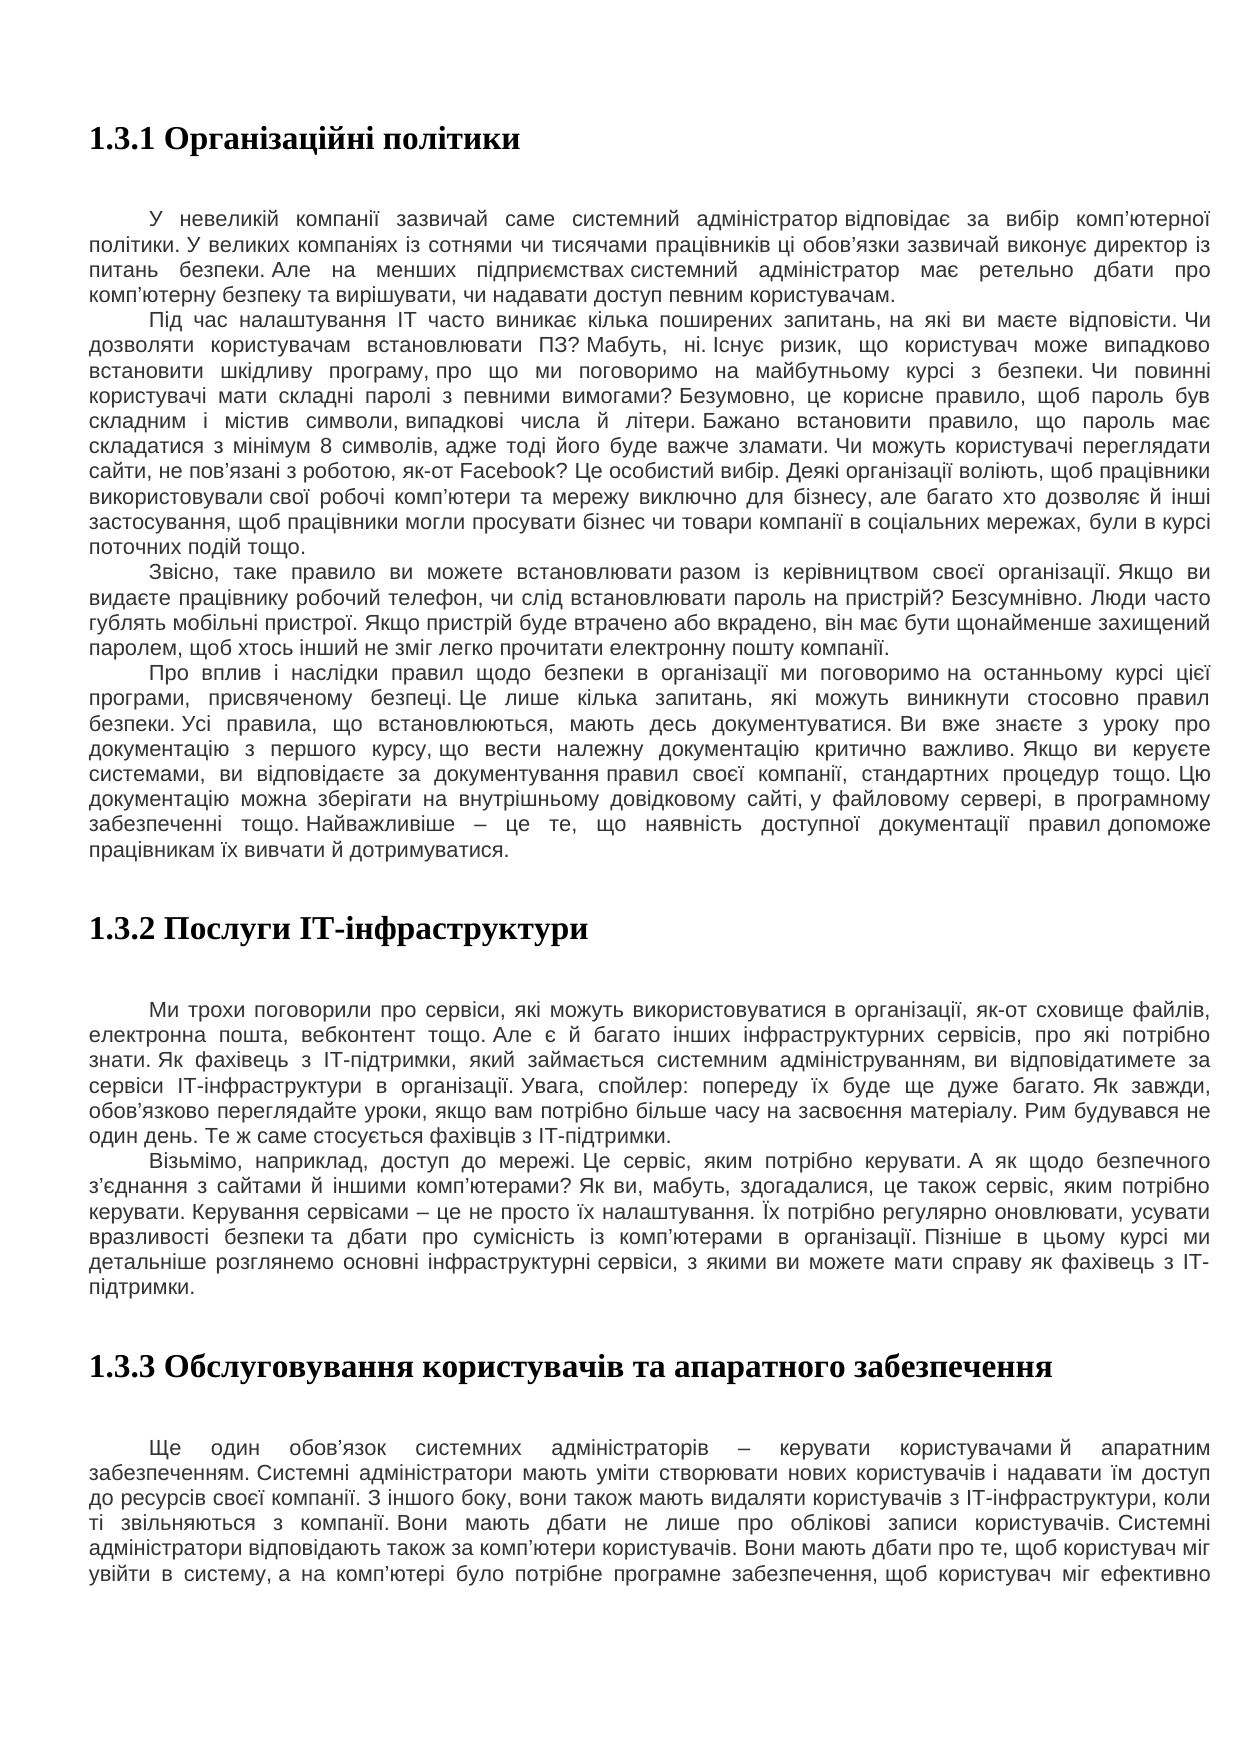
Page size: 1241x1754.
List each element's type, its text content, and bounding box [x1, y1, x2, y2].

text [89, 1434, 1211, 1586]
subtitle Послуги ІТ-інфраструктури [89, 909, 1211, 947]
text Під час налаштування ІТ часто виникає кілька поширених запитань, на які ви маєте відповісти. Чи дозволяти користувачам встановлювати ПЗ? Мабуть, ні. Існує ризик, що користувач може випадково встановити шкідливу програму, про що ми поговоримо на майбутньому курсі з безпеки. Чи повинні користувачі мати складні паролі з певними вимогами? Безумовно, це корисне правило, щоб пароль був складним і містив символи, випадкові числа й літери. Бажано встановити правило, що пароль має складатися з мінімум 8 символів, адже тоді його буде важче зламати. Чи можуть користувачі переглядати сайти, не пов’язані з роботою, як-от Facebook? Це особистий вибір. Деякі організації воліють, щоб працівники використовували свої робочі комп’ютери та мережу виключно для бізнесу, але багато хто дозволяє й інші застосування, щоб працівники могли просувати бізнес чи товари компанії в соціальних мережах, були в курсі поточних подій тощо. [89, 307, 1211, 559]
text Про вплив і наслідки правил щодо безпеки в організації ми поговоримо на останньому курсі цієї програми, присвяченому безпеці. Це лише кілька запитань, які можуть виникнути стосовно правил безпеки. Усі правила, що встановлюються, мають десь документуватися. Ви вже знаєте з уроку про документацію з першого курсу, що вести належну документацію критично важливо. Якщо ви керуєте системами, ви відповідаєте за документування правил своєї компанії, стандартних процедур тощо. Цю документацію можна зберігати на внутрішньому довідковому сайті, у файловому сервері, в програмному забезпеченні тощо. Найважливіше – це те, що наявність доступної документації правил допоможе працівникам їх вивчати й дотримуватися. [89, 660, 1211, 862]
text Візьмімо, наприклад, доступ до мережі. Це сервіс, яким потрібно керувати. А як щодо безпечного з’єднання з сайтами й іншими комп’ютерами? Як ви, мабуть, здогадалися, це також сервіс, яким потрібно керувати. Керування сервісами – це не просто їх налаштування. Їх потрібно регулярно оновлювати, усувати вразливості безпеки та дбати про сумісність із комп’ютерами в організації. Пізніше в цьому курсі ми детальніше розглянемо основні інфраструктурні сервіси, з якими ви можете мати справу як фахівець з ІТ-підтримки. [89, 1148, 1211, 1299]
subtitle Обслуговування користувачів та апаратного забезпечення [89, 1346, 1211, 1384]
text Ми трохи поговорили про сервіси, які можуть використовуватися в організації, як-от сховище файлів, електронна пошта, вебконтент тощо. Але є й багато інших інфраструктурних сервісів, про які потрібно знати. Як фахівець з ІТ-підтримки, який займається системним адмініструванням, ви відповідатимете за сервіси ІТ-інфраструктури в організації. Увага, спойлер: попереду їх буде ще дуже багато. Як завжди, обов’язково переглядайте уроки, якщо вам потрібно більше часу на засвоєння матеріалу. Рим будувався не один день. Те ж саме стосується фахівців з ІТ-підтримки. [89, 997, 1211, 1148]
text Звісно, таке правило ви можете встановлювати разом із керівництвом своєї організації. Якщо ви видаєте працівнику робочий телефон, чи слід встановлювати пароль на пристрій? Безсумнівно. Люди часто гублять мобільні пристрої. Якщо пристрій буде втрачено або вкрадено, він має бути щонайменше захищений паролем, щоб хтось інший не зміг легко прочитати електронну пошту компанії. [89, 559, 1211, 660]
text У невеликій компанії зазвичай саме системний адміністратор відповідає за вибір комп’ютерної політики. У великих компаніях із сотнями чи тисячами працівників ці обов’язки зазвичай виконує директор із питань безпеки. Але на менших підприємствах системний адміністратор має ретельно дбати про комп’ютерну безпеку та вирішувати, чи надавати доступ певним користувачам. [89, 206, 1211, 307]
subtitle Організаційні політики [89, 118, 1211, 156]
